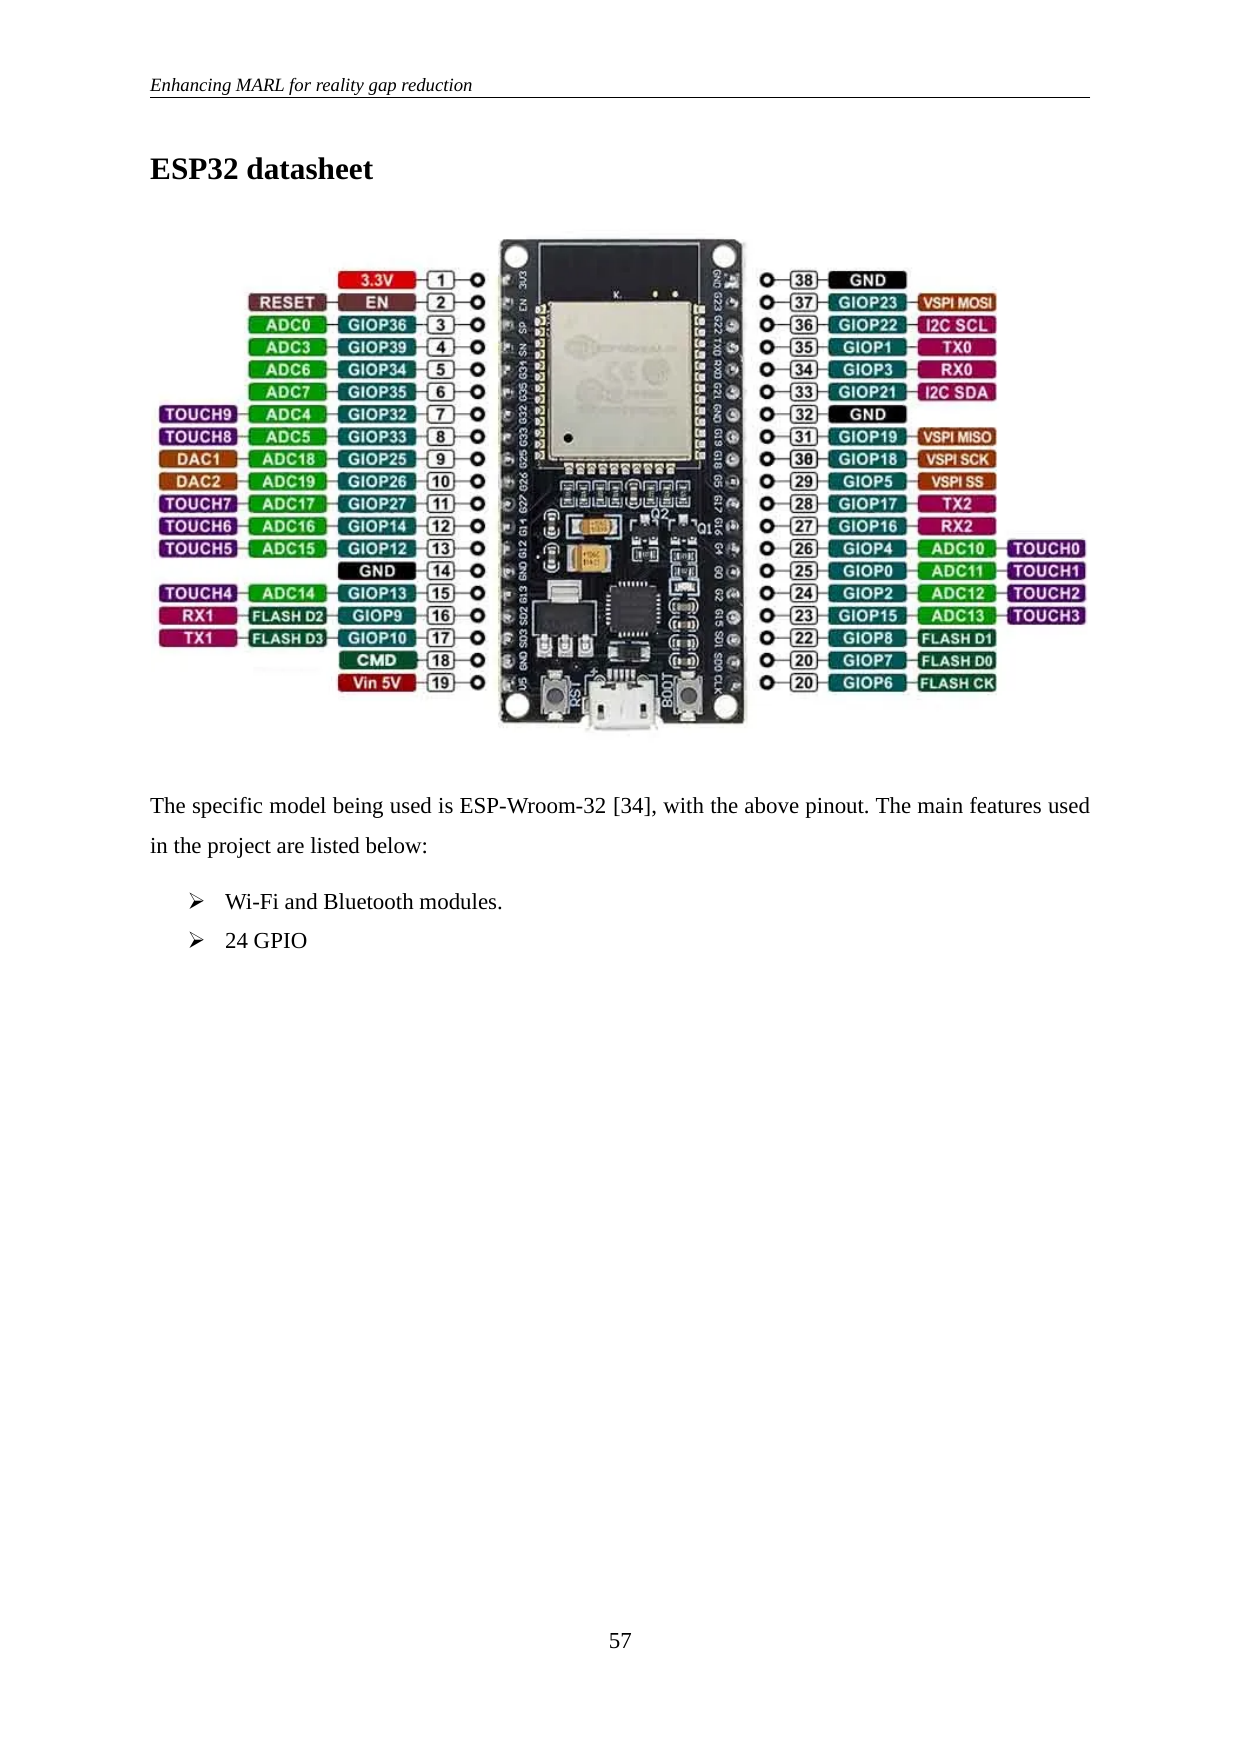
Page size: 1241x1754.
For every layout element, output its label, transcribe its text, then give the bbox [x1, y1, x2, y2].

picture [150, 215, 1087, 753]
subtitle ESP32 datasheet [150, 150, 1090, 186]
list 24 GPIO [187, 928, 1090, 954]
list Wi-Fi and Bluetooth modules. [187, 888, 1090, 914]
